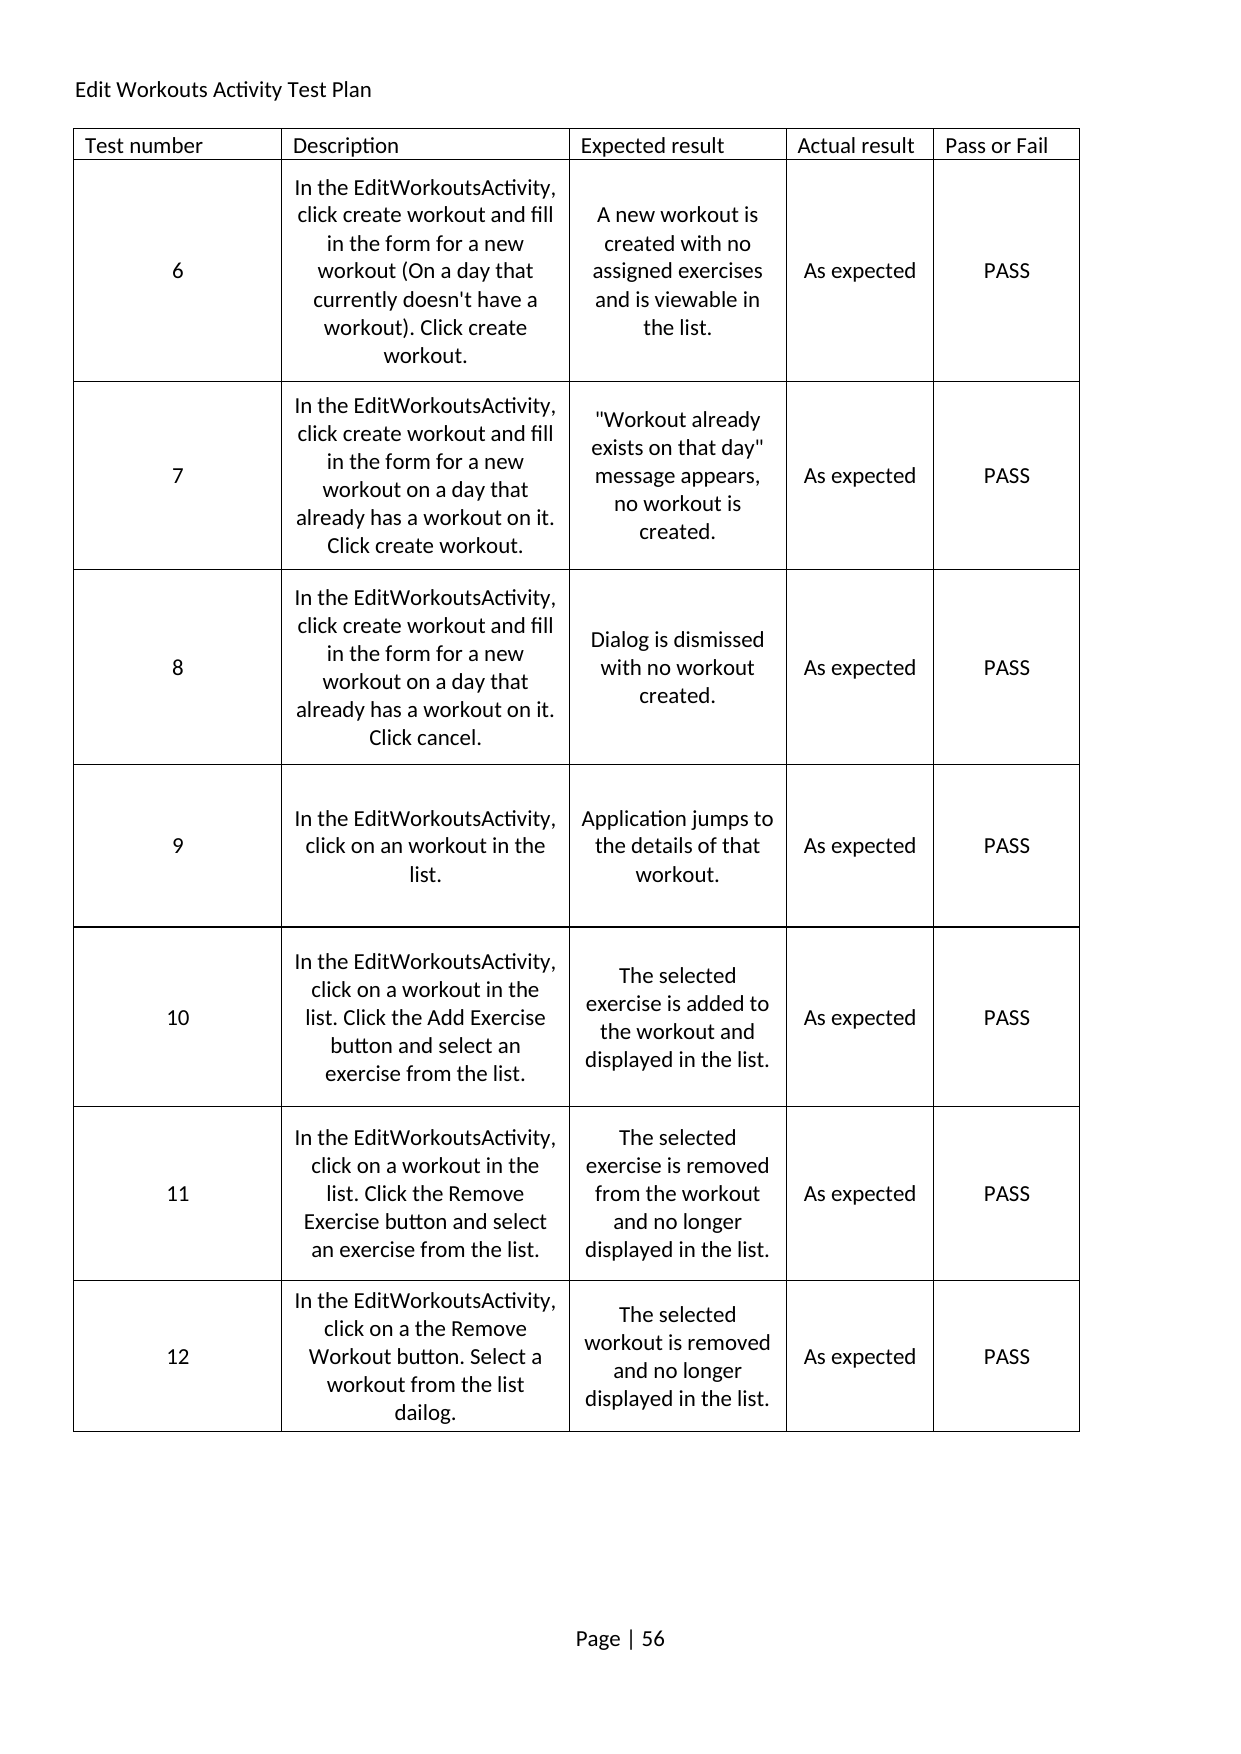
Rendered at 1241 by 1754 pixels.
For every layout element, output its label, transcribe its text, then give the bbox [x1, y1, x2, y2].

table_header Expected result [570, 129, 786, 159]
table_cell As expected [787, 1107, 933, 1279]
table_cell In the EditWorkoutsActivity, click on a workout in the list. Click the Remove Exercise button and select an exercise from the list. [282, 1107, 569, 1279]
table_cell 10 [74, 928, 281, 1106]
table_cell A new workout is created with no assigned exercises and is viewable in the list. [570, 160, 786, 381]
table_cell 6 [74, 160, 281, 381]
table_cell As expected [787, 765, 933, 926]
table_cell As expected [787, 1281, 933, 1431]
table_header Test number [74, 129, 281, 159]
table_cell 12 [74, 1281, 281, 1431]
table_cell 7 [74, 382, 281, 569]
table_cell In the EditWorkoutsActivity, click on an workout in the list. [282, 765, 569, 926]
table_cell In the EditWorkoutsActivity, click create workout and fill in the form for a new workout on a day that already has a workout on it. Click cancel. [282, 570, 569, 764]
table_cell PASS [934, 382, 1079, 569]
table_cell 9 [74, 765, 281, 926]
table_cell The selected exercise is added to the workout and displayed in the list. [570, 928, 786, 1106]
table_cell 8 [74, 570, 281, 764]
table_header Actual result [787, 129, 933, 159]
table_cell 11 [74, 1107, 281, 1279]
table_cell PASS [934, 160, 1079, 381]
table_cell Dialog is dismissed with no workout created. [570, 570, 786, 764]
table_cell The selected workout is removed and no longer displayed in the list. [570, 1281, 786, 1431]
text Edit Workouts Activity Test Plan [75, 75, 1165, 103]
table_cell As expected [787, 382, 933, 569]
table_cell In the EditWorkoutsActivity, click create workout and fill in the form for a new workout (On a day that currently doesn't have a workout). Click create workout. [282, 160, 569, 381]
table_cell Application jumps to the details of that workout. [570, 765, 786, 926]
table_cell The selected exercise is removed from the workout and no longer displayed in the list. [570, 1107, 786, 1279]
table_cell PASS [934, 765, 1079, 926]
table_cell PASS [934, 928, 1079, 1106]
table_cell In the EditWorkoutsActivity, click create workout and fill in the form for a new workout on a day that already has a workout on it. Click create workout. [282, 382, 569, 569]
table_cell As expected [787, 570, 933, 764]
table_header Pass or Fail [934, 129, 1079, 159]
table_cell PASS [934, 1281, 1079, 1431]
table_cell As expected [787, 160, 933, 381]
table_cell PASS [934, 1107, 1079, 1279]
table_header Description [282, 129, 569, 159]
table_cell "Workout already exists on that day" message appears, no workout is created. [570, 382, 786, 569]
table_cell PASS [934, 570, 1079, 764]
table_cell As expected [787, 928, 933, 1106]
table_cell In the EditWorkoutsActivity, click on a workout in the list. Click the Add Exercise button and select an exercise from the list. [282, 928, 569, 1106]
table_cell In the EditWorkoutsActivity, click on a the Remove Workout button. Select a workout from the list dailog. [282, 1281, 569, 1431]
